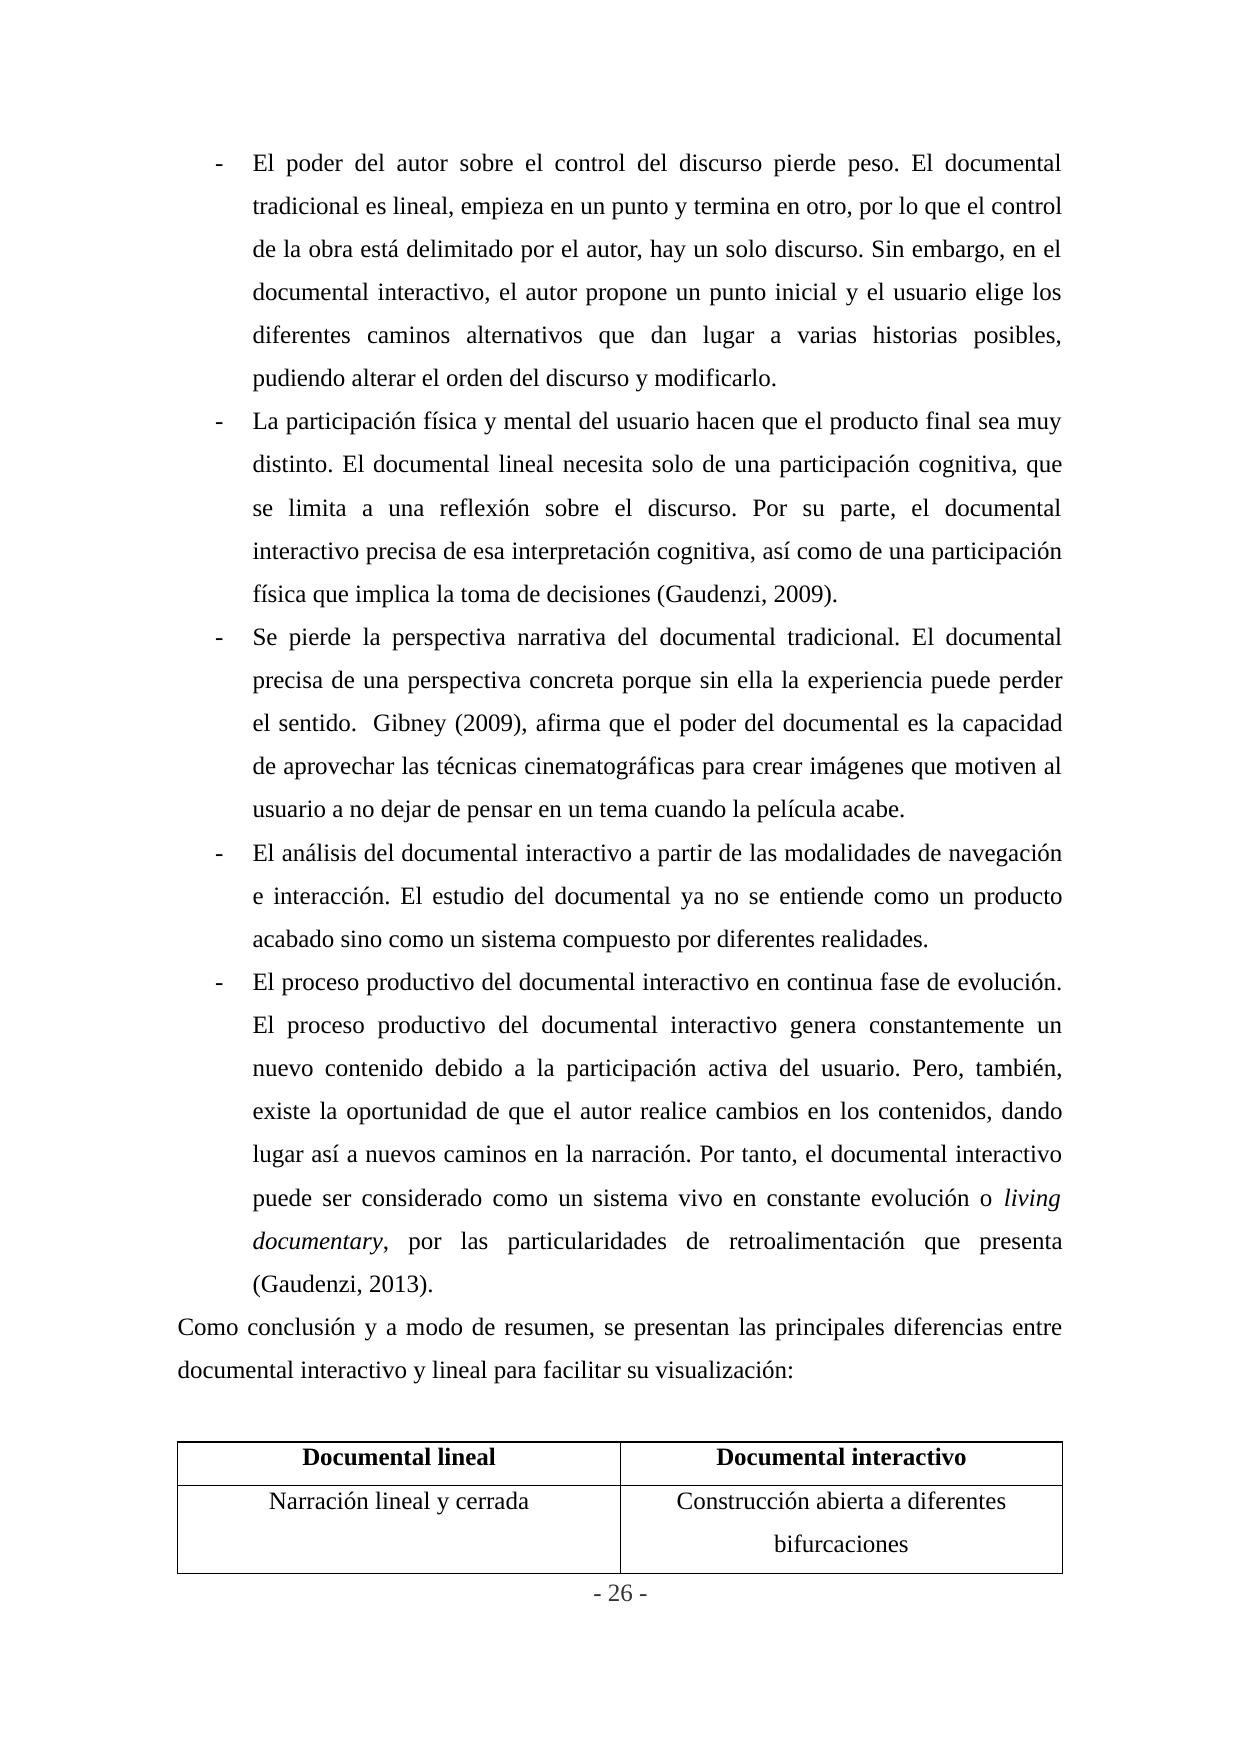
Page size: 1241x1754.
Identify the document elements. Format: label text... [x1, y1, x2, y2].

list Se pierde la perspectiva narrativa del documental tradicional. El documental precisa de una perspectiva concreta porque sin ella la experiencia puede perder el sentido. Gibney (2009), afirma que el poder del documental es la capacidad de aprovechar las técnicas cinematográficas para crear imágenes que motiven al usuario a no dejar de pensar en un tema cuando la película acabe. [215, 622, 1063, 823]
text Como conclusión y a modo de resumen, se presentan las principales diferencias entre documental interactivo y lineal para facilitar su visualización: [177, 1312, 1063, 1384]
table_cell Construcción abierta a diferentes bifurcaciones [621, 1486, 1062, 1573]
list El análisis del documental interactivo a partir de las modalidades de navegación e interacción. El estudio del documental ya no se entiende como un producto acabado sino como un sistema compuesto por diferentes realidades. [215, 838, 1063, 953]
table_header Documental interactivo [621, 1443, 1062, 1485]
list El proceso productivo del documental interactivo en continua fase de evolución. El proceso productivo del documental interactivo genera constantemente un nuevo contenido debido a la participación activa del usuario. Pero, también, existe la oportunidad de que el autor realice cambios en los contenidos, dando lugar así a nuevos caminos en la narración. Por tanto, el documental interactivo puede ser considerado como un sistema vivo en constante evolución o living documentary, por las particularidades de retroalimentación que presenta (Gaudenzi, 2013). [215, 967, 1063, 1298]
table_cell Narración lineal y cerrada [178, 1486, 620, 1573]
table_header Documental lineal [178, 1443, 620, 1485]
list El poder del autor sobre el control del discurso pierde peso. El documental tradicional es lineal, empieza en un punto y termina en otro, por lo que el control de la obra está delimitado por el autor, hay un solo discurso. Sin embargo, en el documental interactivo, el autor propone un punto inicial y el usuario elige los diferentes caminos alternativos que dan lugar a varias historias posibles, pudiendo alterar el orden del discurso y modificarlo. [215, 148, 1063, 392]
list La participación física y mental del usuario hacen que el producto final sea muy distinto. El documental lineal necesita solo de una participación cognitiva, que se limita a una reflexión sobre el discurso. Por su parte, el documental interactivo precisa de esa interpretación cognitiva, así como de una participación física que implica la toma de decisiones (Gaudenzi, 2009). [215, 406, 1063, 608]
